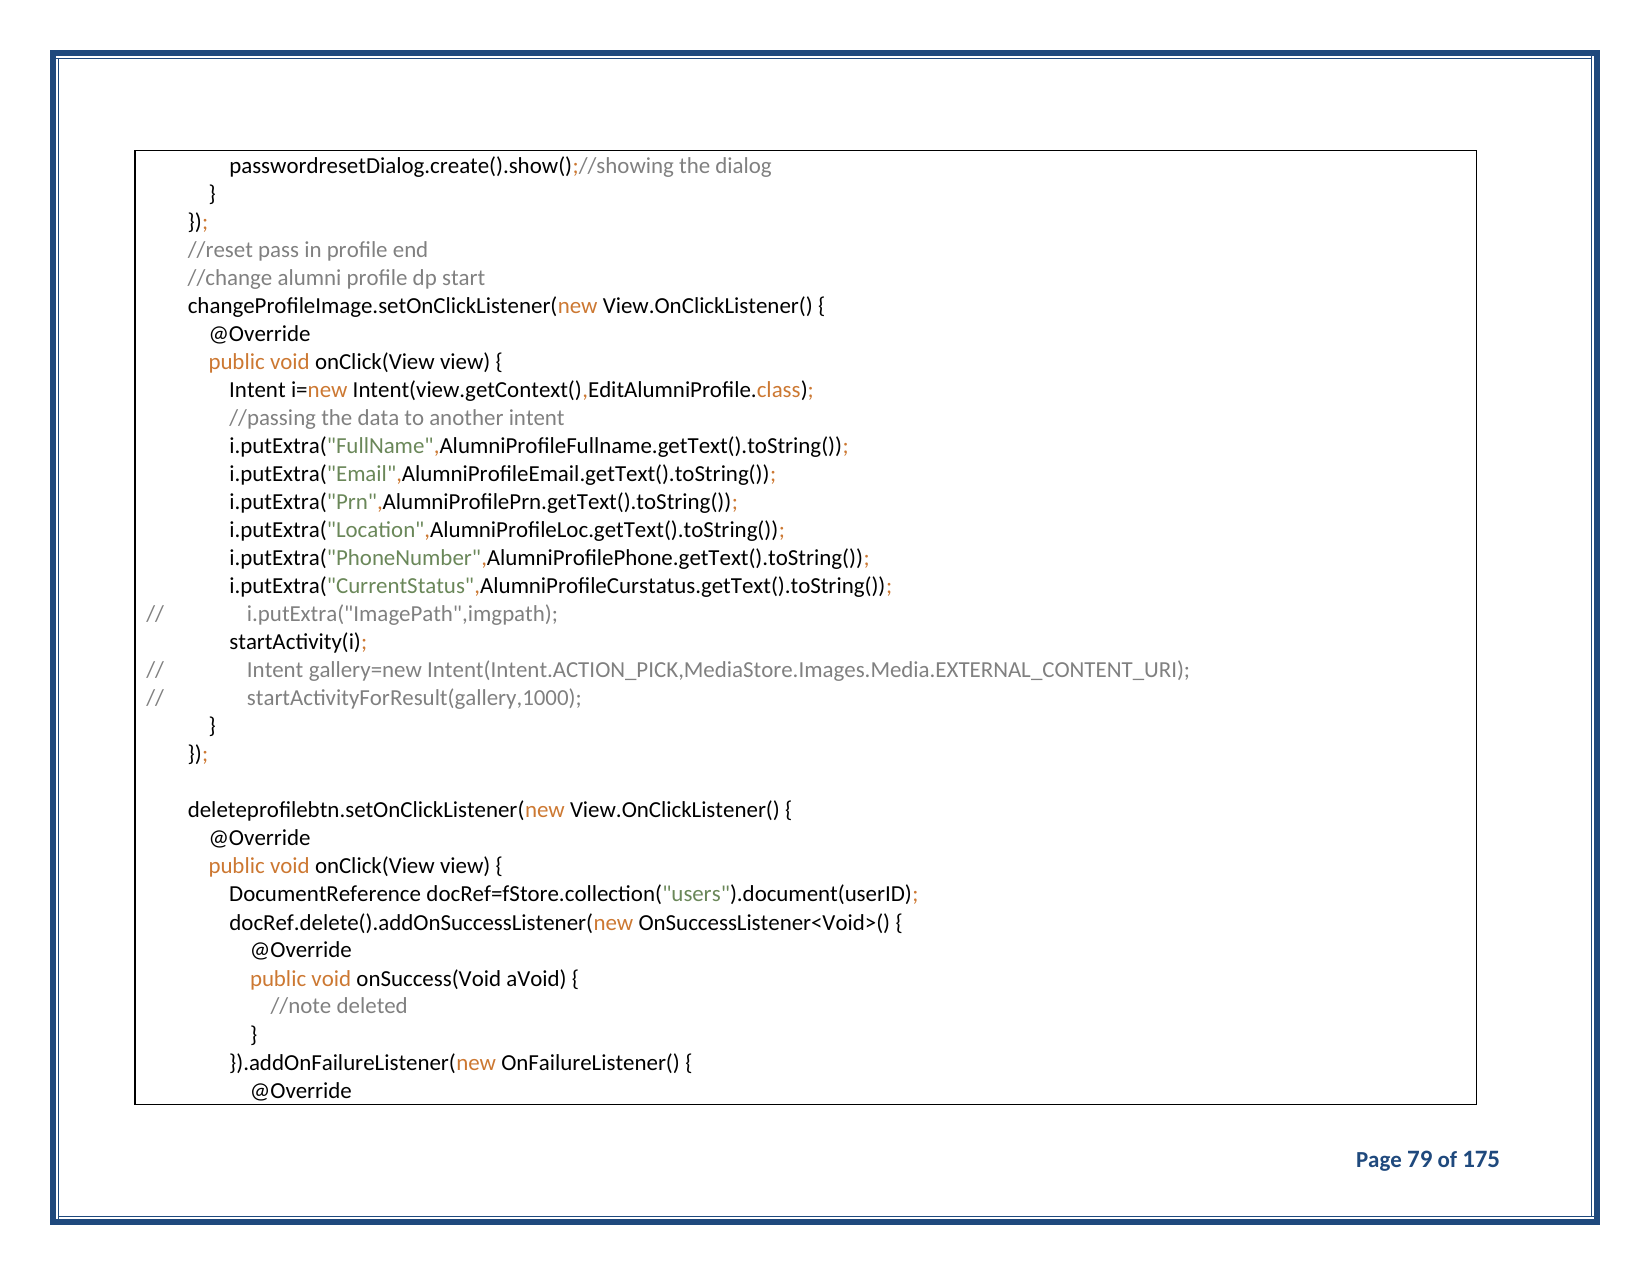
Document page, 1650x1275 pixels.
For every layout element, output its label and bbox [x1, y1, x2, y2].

table_cell [136, 151, 1476, 1104]
